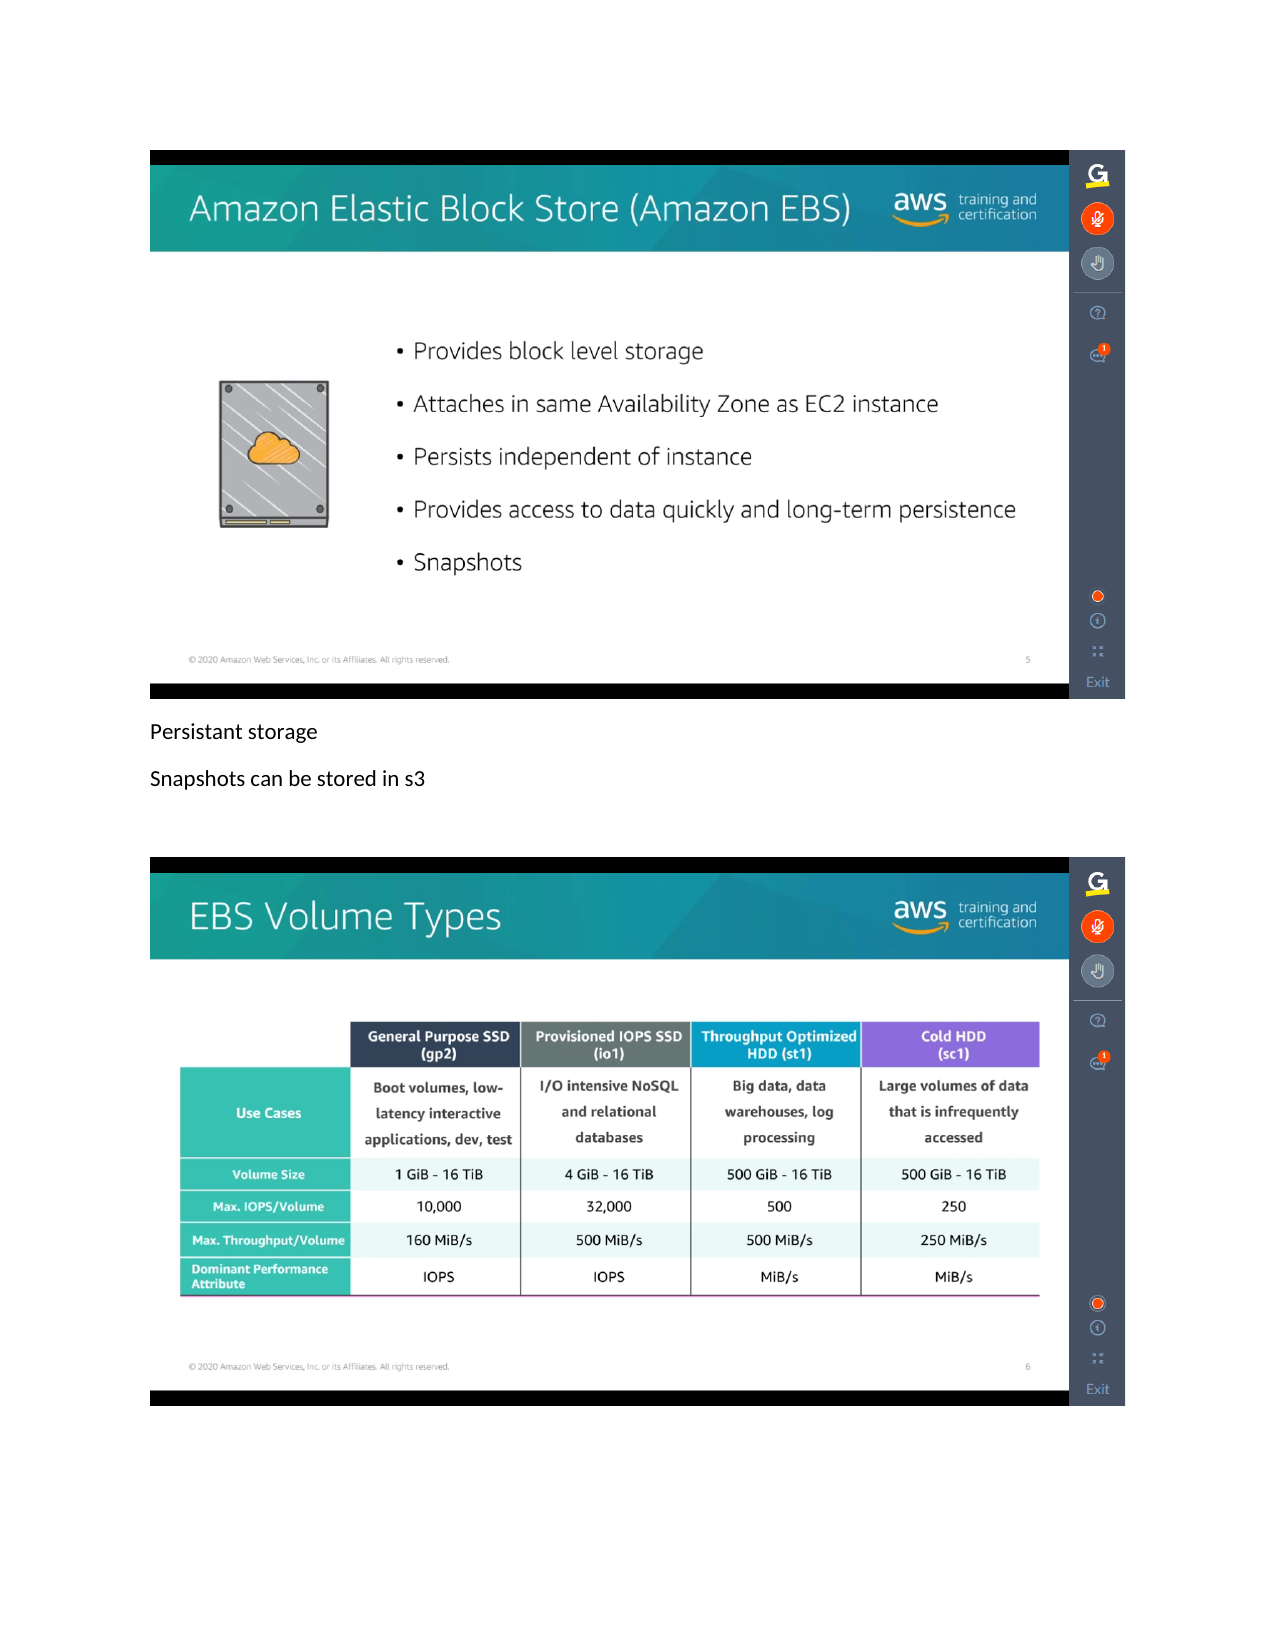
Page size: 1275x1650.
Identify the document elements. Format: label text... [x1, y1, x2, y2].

text Snapshots can be stored in s3 [150, 764, 1125, 792]
picture [150, 150, 1125, 699]
picture [150, 857, 1125, 1406]
text Persistant storage [150, 717, 1125, 745]
